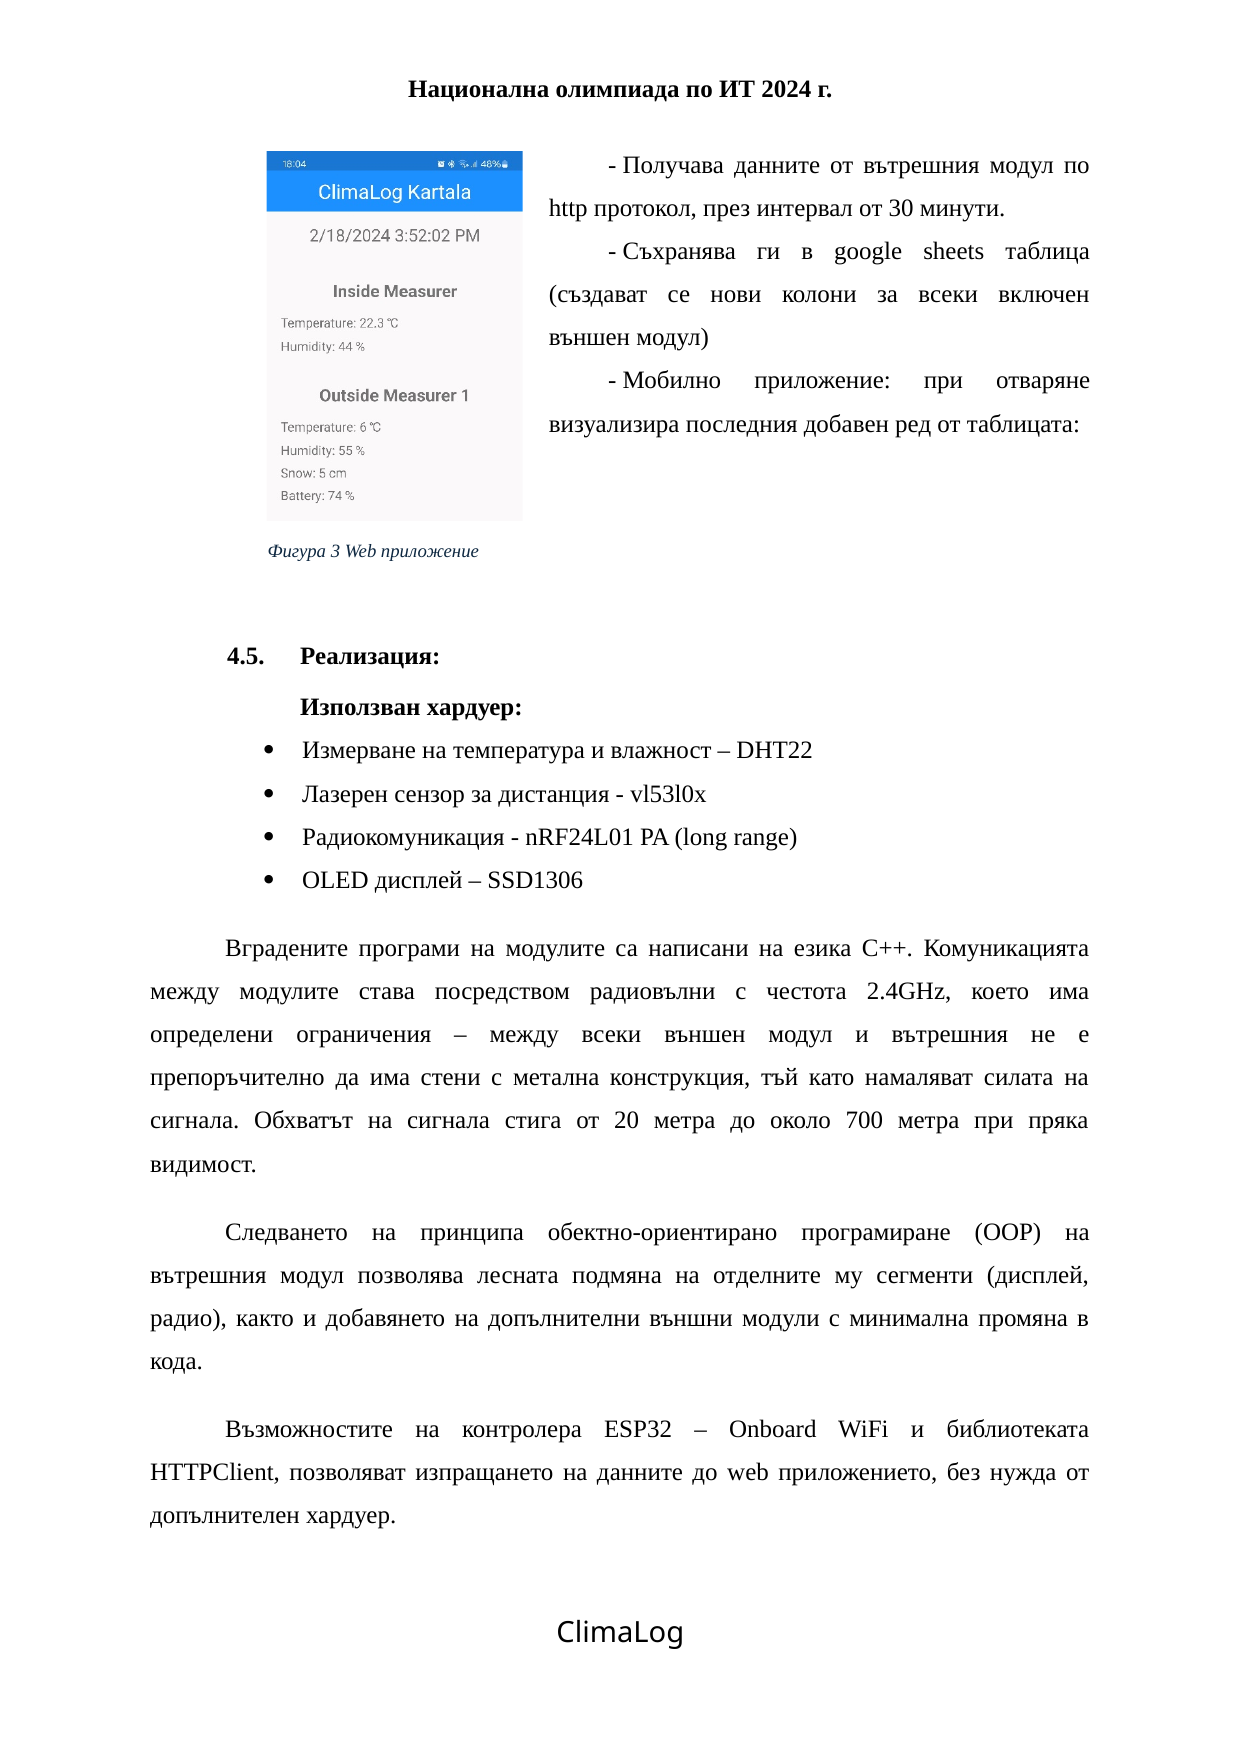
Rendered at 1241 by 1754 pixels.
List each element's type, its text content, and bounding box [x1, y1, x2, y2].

list Радиокомуникация - nRF24L01 PA (long range) [264, 822, 1090, 851]
list OLED дисплей – SSD1306 [264, 865, 1090, 894]
text Вградените програми на модулите са написани на езика C++. Комуникацията между модулите става посредством радиовълни с честота 2.4GHz, което има определени ограничения – между всеки външен модул и вътрешния не е препоръчително да има стени с метална конструкция, тъй като намаляват силата на сигнала. Обхватът на сигнала стига от 20 метра до около 700 метра при пряка видимост. [150, 933, 1090, 1177]
list Мобилно приложение: при отваряне визуализира последния добавен ред от таблицата: [549, 366, 1090, 437]
list Съхранява ги в google sheets таблица (създават се нови колони за всеки включен външен модул) [549, 236, 1090, 351]
list Измерване на температура и влажност – DHT22 [264, 736, 1090, 764]
picture [266, 151, 523, 521]
list Лазерен сензор за дистанция - vl53l0x [264, 779, 1090, 807]
text Следването на принципа обектно-ориентирано програмиране (OOP) на вътрешния модул позволява лесната подмяна на отделните му сегменти (дисплей, радио), както и добавянето на допълнителни външни модули с минимална промяна в кода. [150, 1217, 1090, 1375]
list Получава данните от вътрешния модул по http протокол, през интервал от 30 минути. [549, 150, 1090, 222]
subtitle Реализация: [150, 641, 1090, 670]
text Възможностите на контролера ESP32 – Onboard WiFi и библиотеката HTTPClient, позволяват изпращането на данните до web приложението, без нужда от допълнителен хардуер. [150, 1414, 1090, 1529]
text Използван хардуер: [300, 692, 1090, 721]
